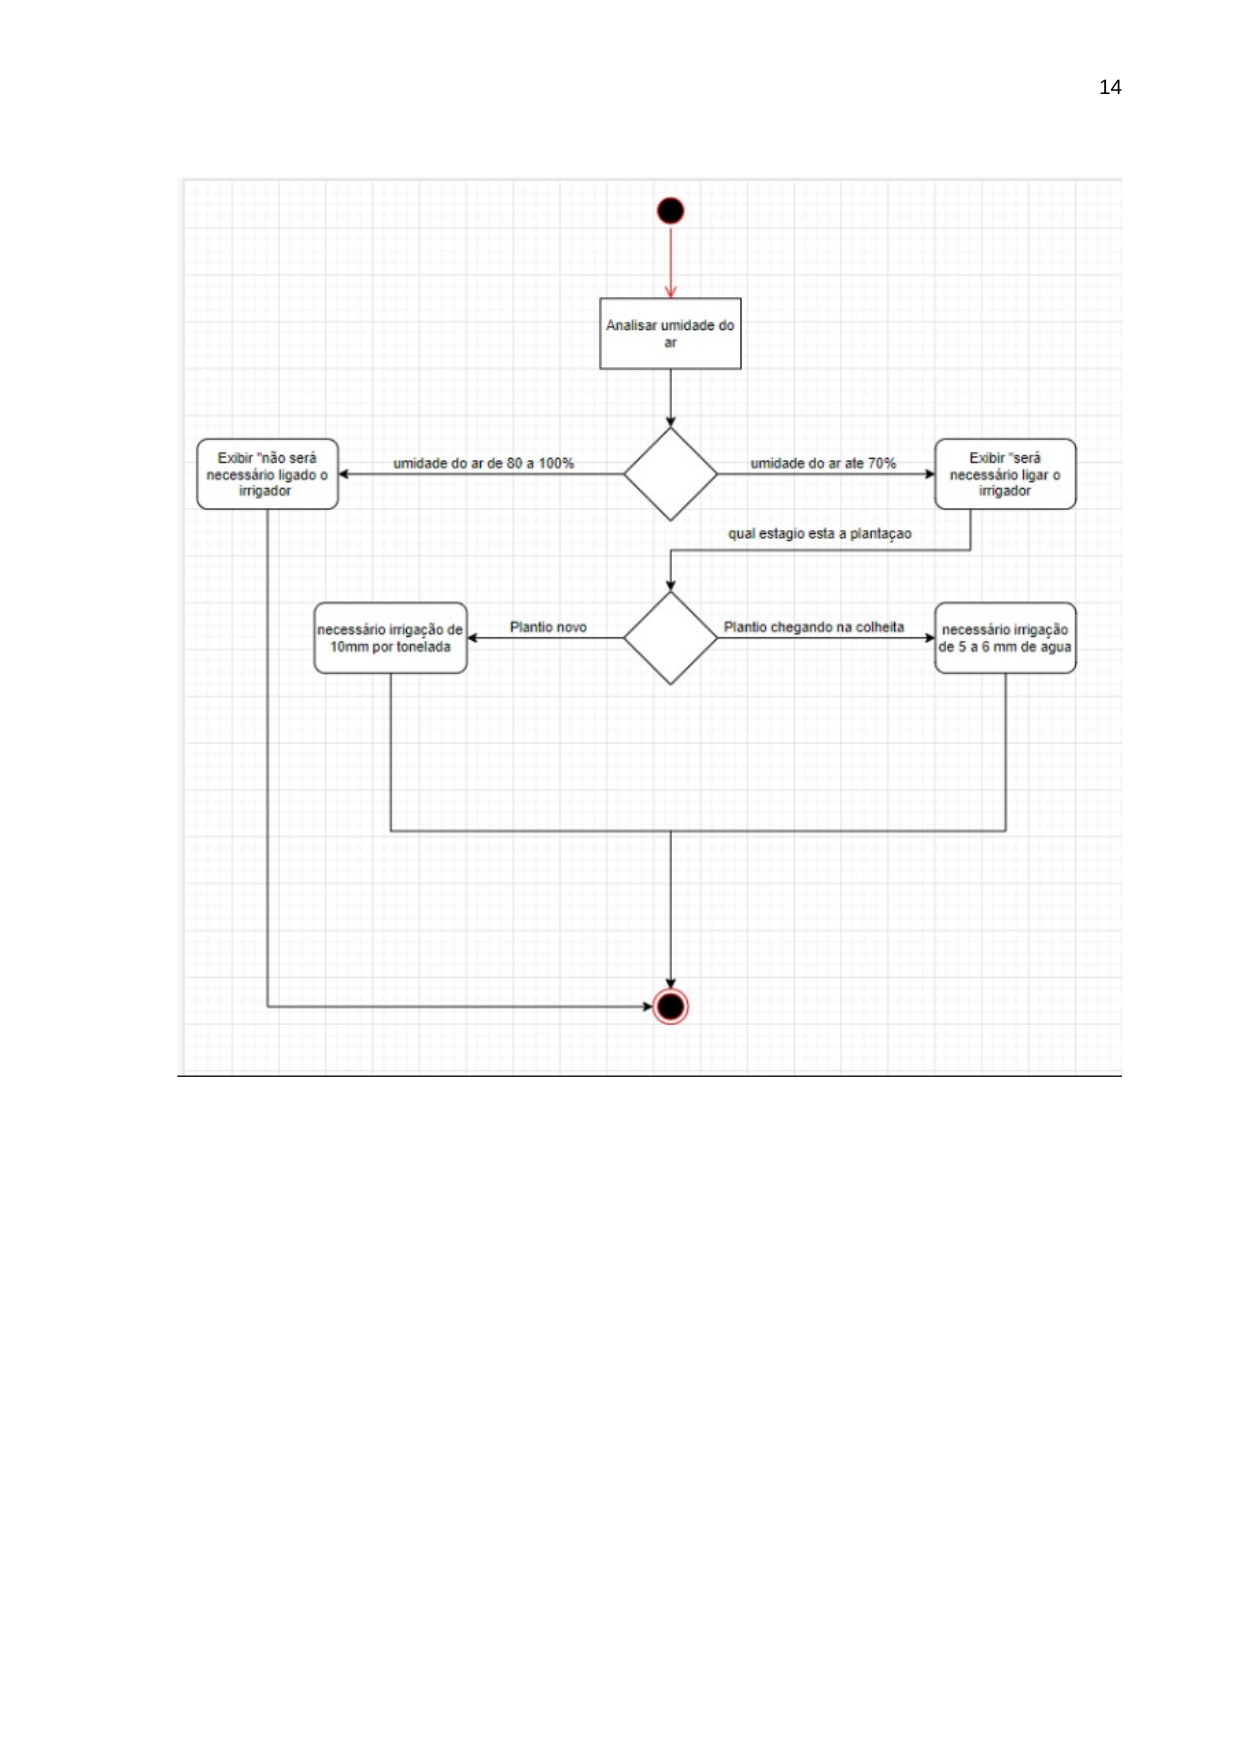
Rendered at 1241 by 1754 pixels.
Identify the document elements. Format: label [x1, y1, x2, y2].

picture [177, 177, 1123, 1077]
